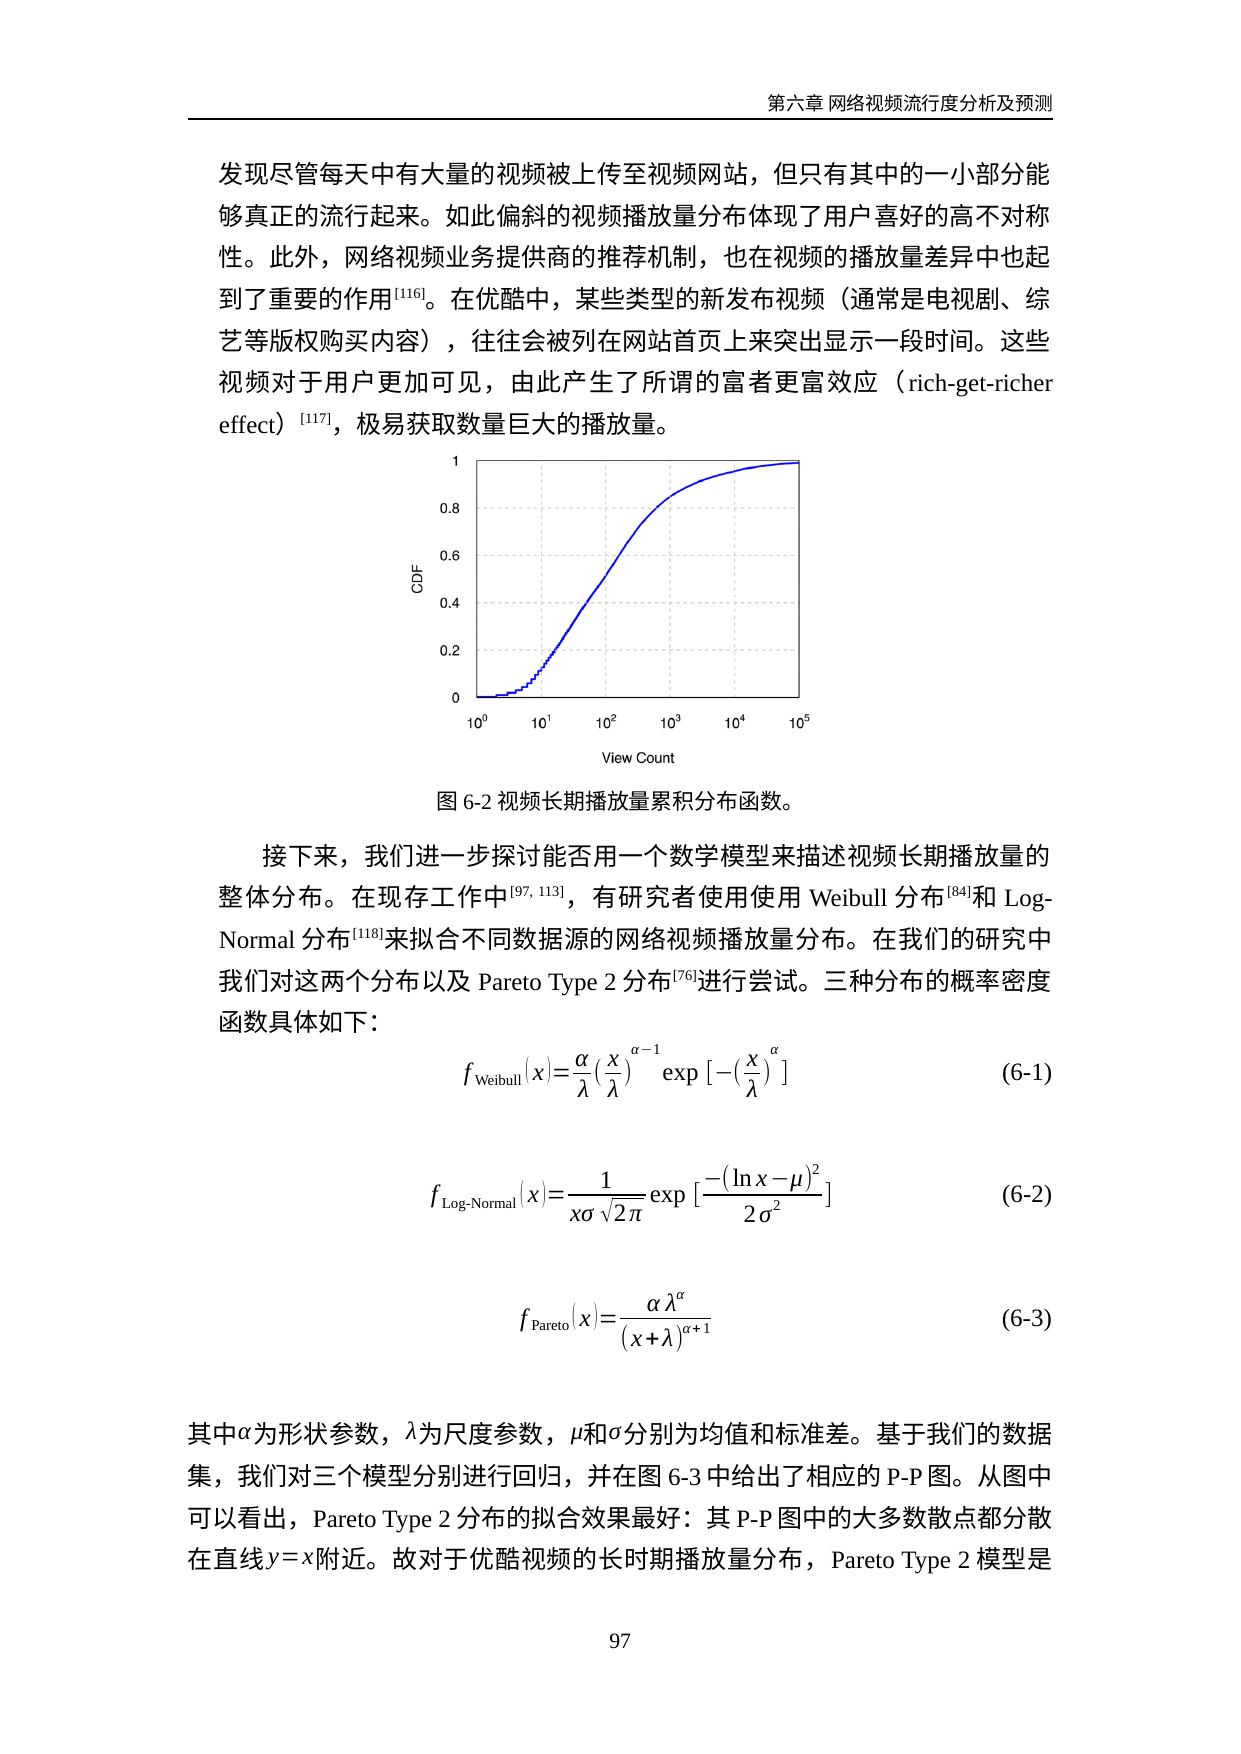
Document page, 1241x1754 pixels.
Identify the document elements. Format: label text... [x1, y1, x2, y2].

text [187, 1411, 1053, 1577]
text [219, 150, 1053, 442]
picture [406, 441, 835, 785]
text 接下来，我们进一步探讨能否用一个数学模型来描述视频长期播放量的整体分布。在现存工作中[97, 113]，有研究者使用使用Weibull分布[84]和Log-Normal分布[118]来拟合不同数据源的网络视频播放量分布。在我们的研究中，我们对这两个分布以及Pareto Type 2分布[76]进行尝试。三种分布的概率密度函数具体如下： [219, 832, 1053, 1040]
text 图6-2 视频长期播放量累积分布函数。 [187, 784, 1053, 816]
